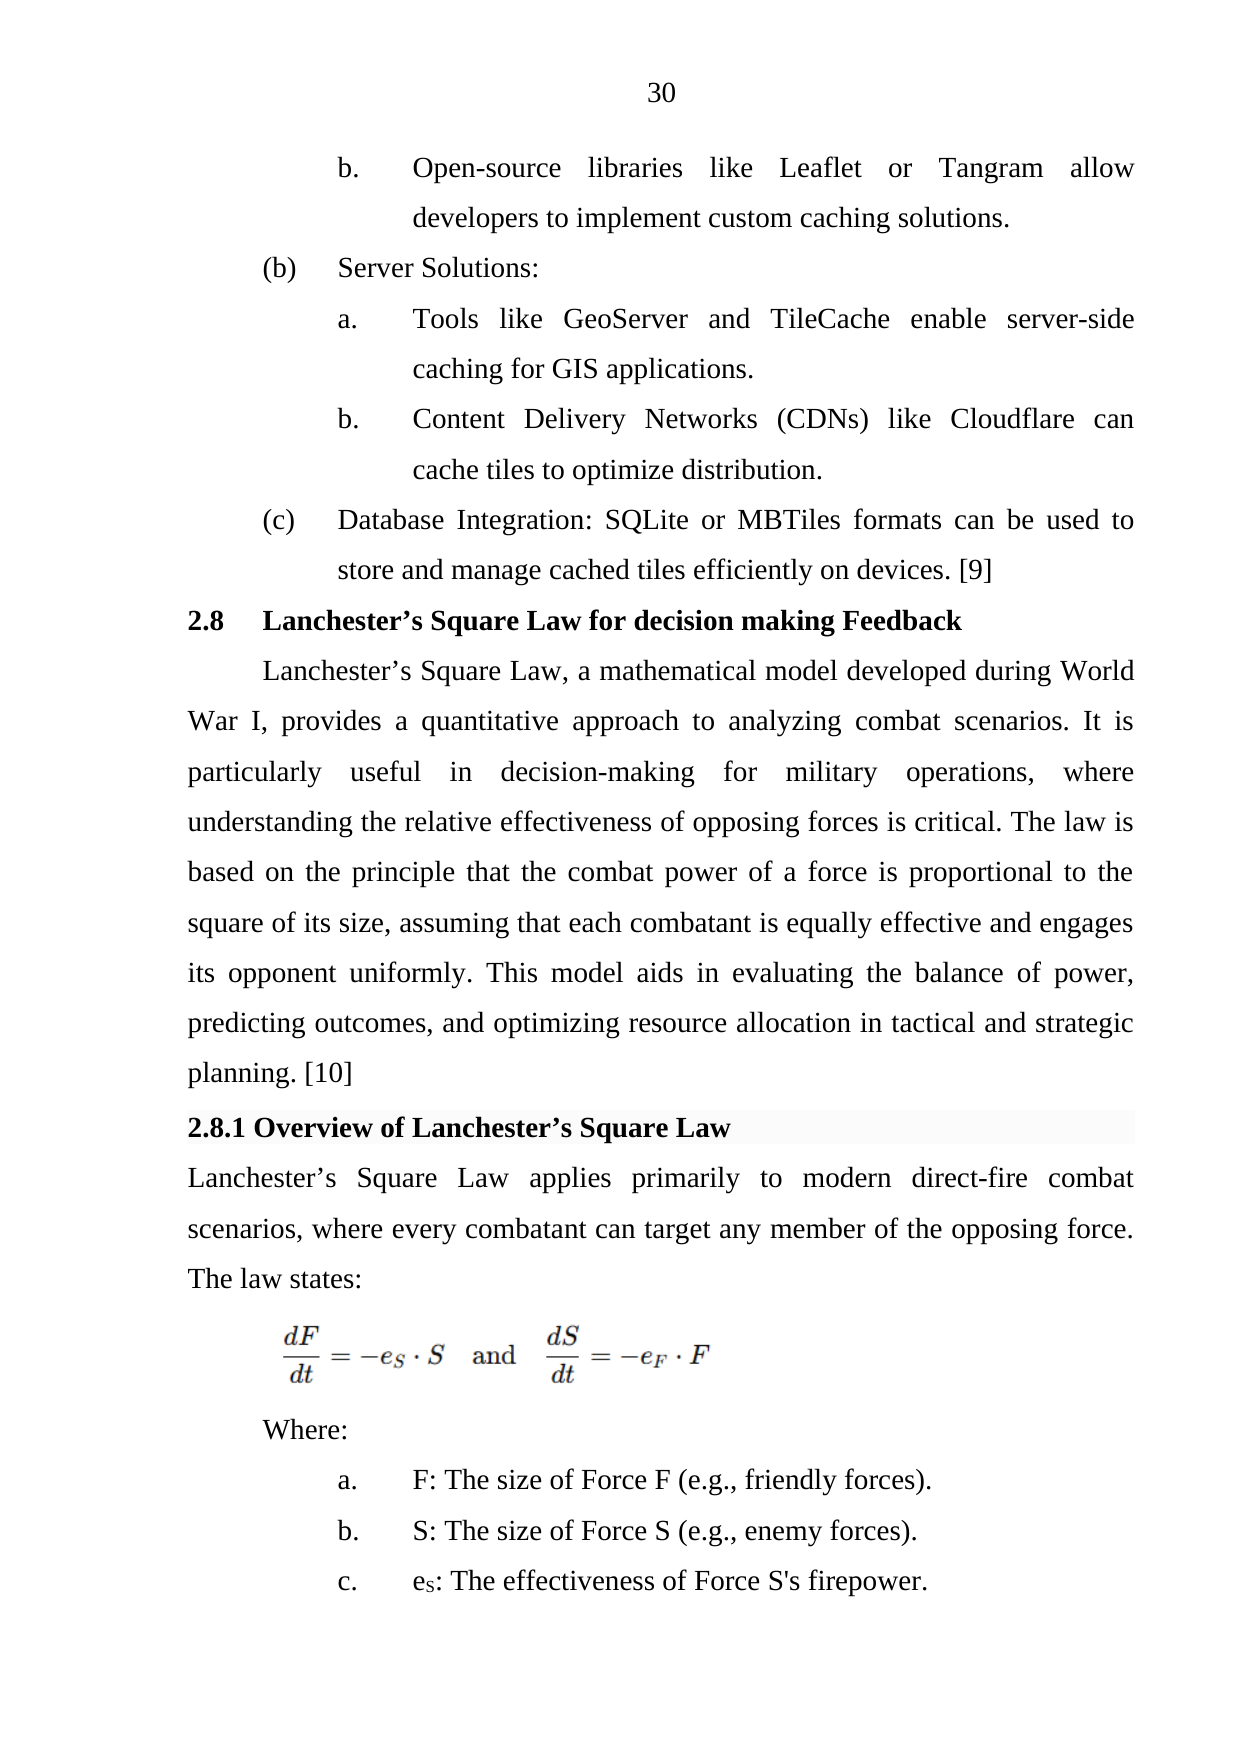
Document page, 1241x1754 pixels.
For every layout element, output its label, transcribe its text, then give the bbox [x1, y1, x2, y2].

text Where: [262, 1412, 1135, 1446]
list Database Integration: SQLite or MBTiles formats can be used to store and manage cached tiles efficiently on devices. [9] [262, 502, 1135, 586]
text Lanchester’s Square Law applies primarily to modern direct-fire combat scenarios, where every combatant can target any member of the opposing force. The law states: [187, 1160, 1135, 1294]
list F: The size of Force F (e.g., friendly forces). [337, 1462, 1135, 1496]
subtitle 2.8 Lanchester’s Square Law for decision making Feedback [187, 603, 1135, 636]
subtitle 2.8.1 Overview of Lanchester’s Square Law [187, 1110, 1135, 1144]
list S: The size of Force S (e.g., enemy forces). [337, 1513, 1135, 1546]
list Open-source libraries like Leaflet or Tangram allow developers to implement custom caching solutions. [337, 150, 1135, 234]
list Server Solutions: [262, 251, 1135, 284]
text Lanchester’s Square Law, a mathematical model developed during World War I, provides a quantitative approach to analyzing combat scenarios. It is particularly useful in decision-making for military operations, where understanding the relative effectiveness of opposing forces is critical. The law is based on the principle that the combat power of a force is proportional to the square of its size, assuming that each combatant is equally effective and engages its opponent uniformly. This model aids in evaluating the balance of power, predicting outcomes, and optimizing resource allocation in tactical and strategic planning. [10] [187, 653, 1135, 1089]
list eS​: The effectiveness of Force S's firepower. [337, 1563, 1135, 1596]
list Content Delivery Networks (CDNs) like Cloudflare can cache tiles to optimize distribution. [337, 402, 1135, 485]
list Tools like GeoServer and TileCache enable server-side caching for GIS applications. [337, 301, 1135, 385]
